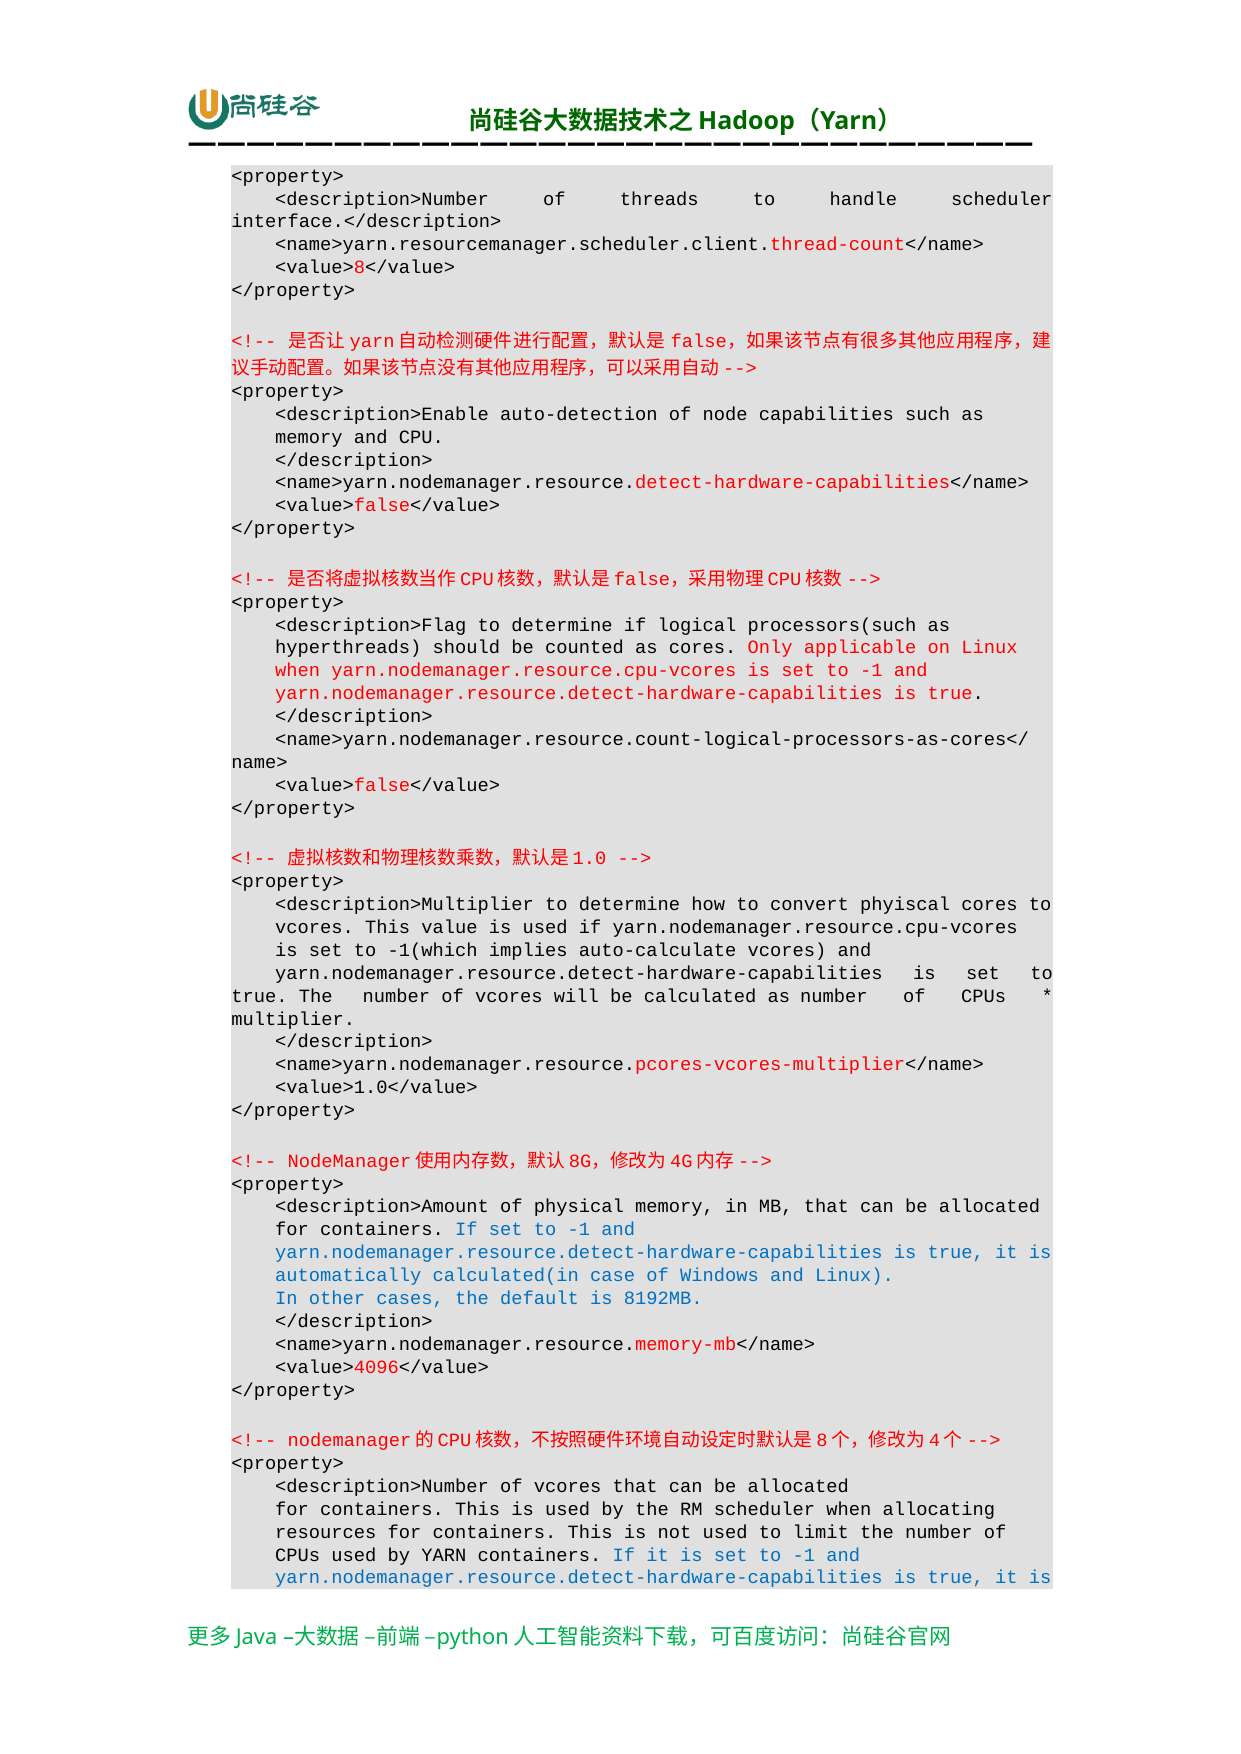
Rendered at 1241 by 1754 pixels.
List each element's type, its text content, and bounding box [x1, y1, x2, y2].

text is set to -1(which implies auto-calculate vcores) and [231, 939, 1053, 962]
text when yarn.nodemanager.resource.cpu-vcores is set to -1 and [231, 659, 1053, 682]
text <property> [231, 870, 1053, 893]
text </property> [231, 1379, 1053, 1402]
text <description>Number of vcores that can be allocated [231, 1475, 1053, 1498]
text </property> [231, 279, 1053, 302]
text <value>false</value> [231, 494, 1053, 517]
text <value>false</value> [231, 774, 1053, 797]
text <name>yarn.resourcemanager.scheduler.client.thread-count</name> [231, 233, 1053, 256]
text <!-- 是否让yarn自动检测硬件进行配置，默认是false，如果该节点有很多其他应用程序，建议手动配置。如果该节点没有其他应用程序，可以采用自动 --> [231, 325, 1053, 380]
text </property> [231, 517, 1053, 540]
text yarn.nodemanager.resource.detect-hardware-capabilities is set to true. The number of vcores will be calculated as number of CPUs * multiplier. [231, 962, 1053, 1031]
text resources for containers. This is not used to limit the number of [231, 1521, 1053, 1544]
text <name>yarn.nodemanager.resource.count-logical-processors-as-cores</name> [231, 728, 1053, 774]
text automatically calculated(in case of Windows and Linux). [231, 1264, 1053, 1287]
text memory and CPU. [231, 426, 1053, 449]
text <!-- nodemanager的CPU核数，不按照硬件环境自动设定时默认是8个，修改为4个 --> [231, 1425, 1053, 1452]
text </description> [231, 1310, 1053, 1333]
text <description>Number of threads to handle scheduler interface.</description> [231, 188, 1053, 233]
text </property> [231, 1099, 1053, 1122]
text <property> [231, 380, 1053, 403]
text <property> [231, 1452, 1053, 1475]
text CPUs used by YARN containers. If it is set to -1 and [231, 1544, 1053, 1567]
text <description>Multiplier to determine how to convert phyiscal cores to [231, 893, 1053, 916]
text hyperthreads) should be counted as cores. Only applicable on Linux [231, 637, 1053, 659]
text </description> [231, 705, 1053, 728]
text </description> [231, 449, 1053, 472]
text <!-- NodeManager使用内存数，默认8G，修改为4G内存 --> [231, 1145, 1053, 1173]
text <value>1.0</value> [231, 1076, 1053, 1099]
text for containers. This is used by the RM scheduler when allocating [231, 1498, 1053, 1521]
text <description>Flag to determine if logical processors(such as [231, 614, 1053, 637]
text yarn.nodemanager.resource.detect-hardware-capabilities is true. [231, 682, 1053, 705]
text <!-- 是否将虚拟核数当作CPU核数，默认是false，采用物理CPU核数 --> [231, 563, 1053, 591]
text <property> [231, 1173, 1053, 1196]
text <name>yarn.nodemanager.resource.detect-hardware-capabilities</name> [231, 472, 1053, 494]
text </property> [231, 797, 1053, 820]
text <value>4096</value> [231, 1356, 1053, 1379]
text In other cases, the default is 8192MB. [231, 1287, 1053, 1310]
text <description>Amount of physical memory, in MB, that can be allocated [231, 1196, 1053, 1218]
text yarn.nodemanager.resource.detect-hardware-capabilities is true, it is [231, 1567, 1053, 1589]
text <name>yarn.nodemanager.resource.memory-mb</name> [231, 1333, 1053, 1356]
text <value>8</value> [231, 256, 1053, 279]
text <!-- 虚拟核数和物理核数乘数，默认是1.0 --> [231, 843, 1053, 870]
text </description> [231, 1031, 1053, 1053]
text for containers. If set to -1 and [231, 1218, 1053, 1241]
text <name>yarn.nodemanager.resource.pcores-vcores-multiplier</name> [231, 1053, 1053, 1076]
text <property> [231, 591, 1053, 614]
text yarn.nodemanager.resource.detect-hardware-capabilities is true, it is [231, 1241, 1053, 1264]
text <property> [231, 165, 1053, 188]
text <description>Enable auto-detection of node capabilities such as [231, 403, 1053, 426]
text vcores. This value is used if yarn.nodemanager.resource.cpu-vcores [231, 916, 1053, 939]
